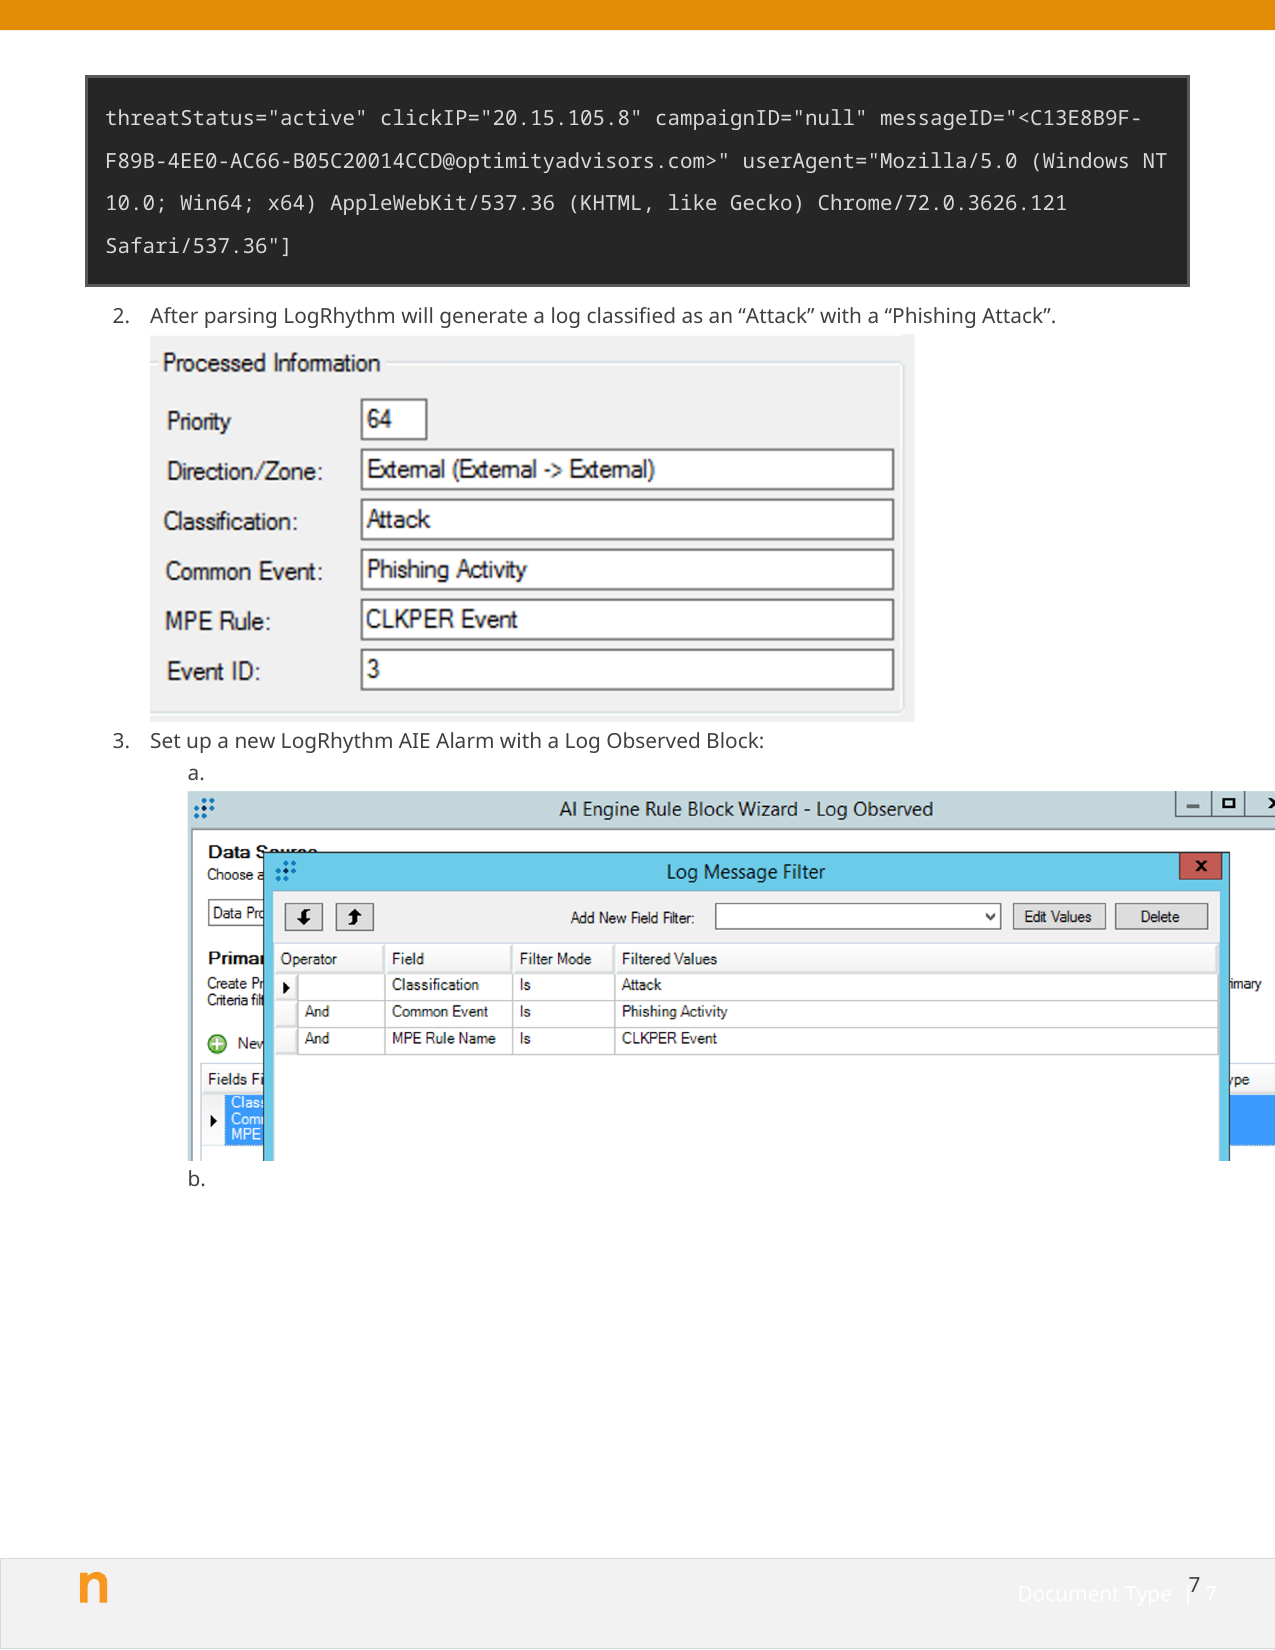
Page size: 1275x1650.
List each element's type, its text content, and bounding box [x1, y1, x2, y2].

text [88, 78, 1187, 284]
picture [150, 334, 915, 722]
picture [75, 1566, 109, 1607]
list Set up a new LogRhythm AIE Alarm with a Log Observed Block: [112, 726, 1200, 754]
picture [187, 791, 1275, 1161]
